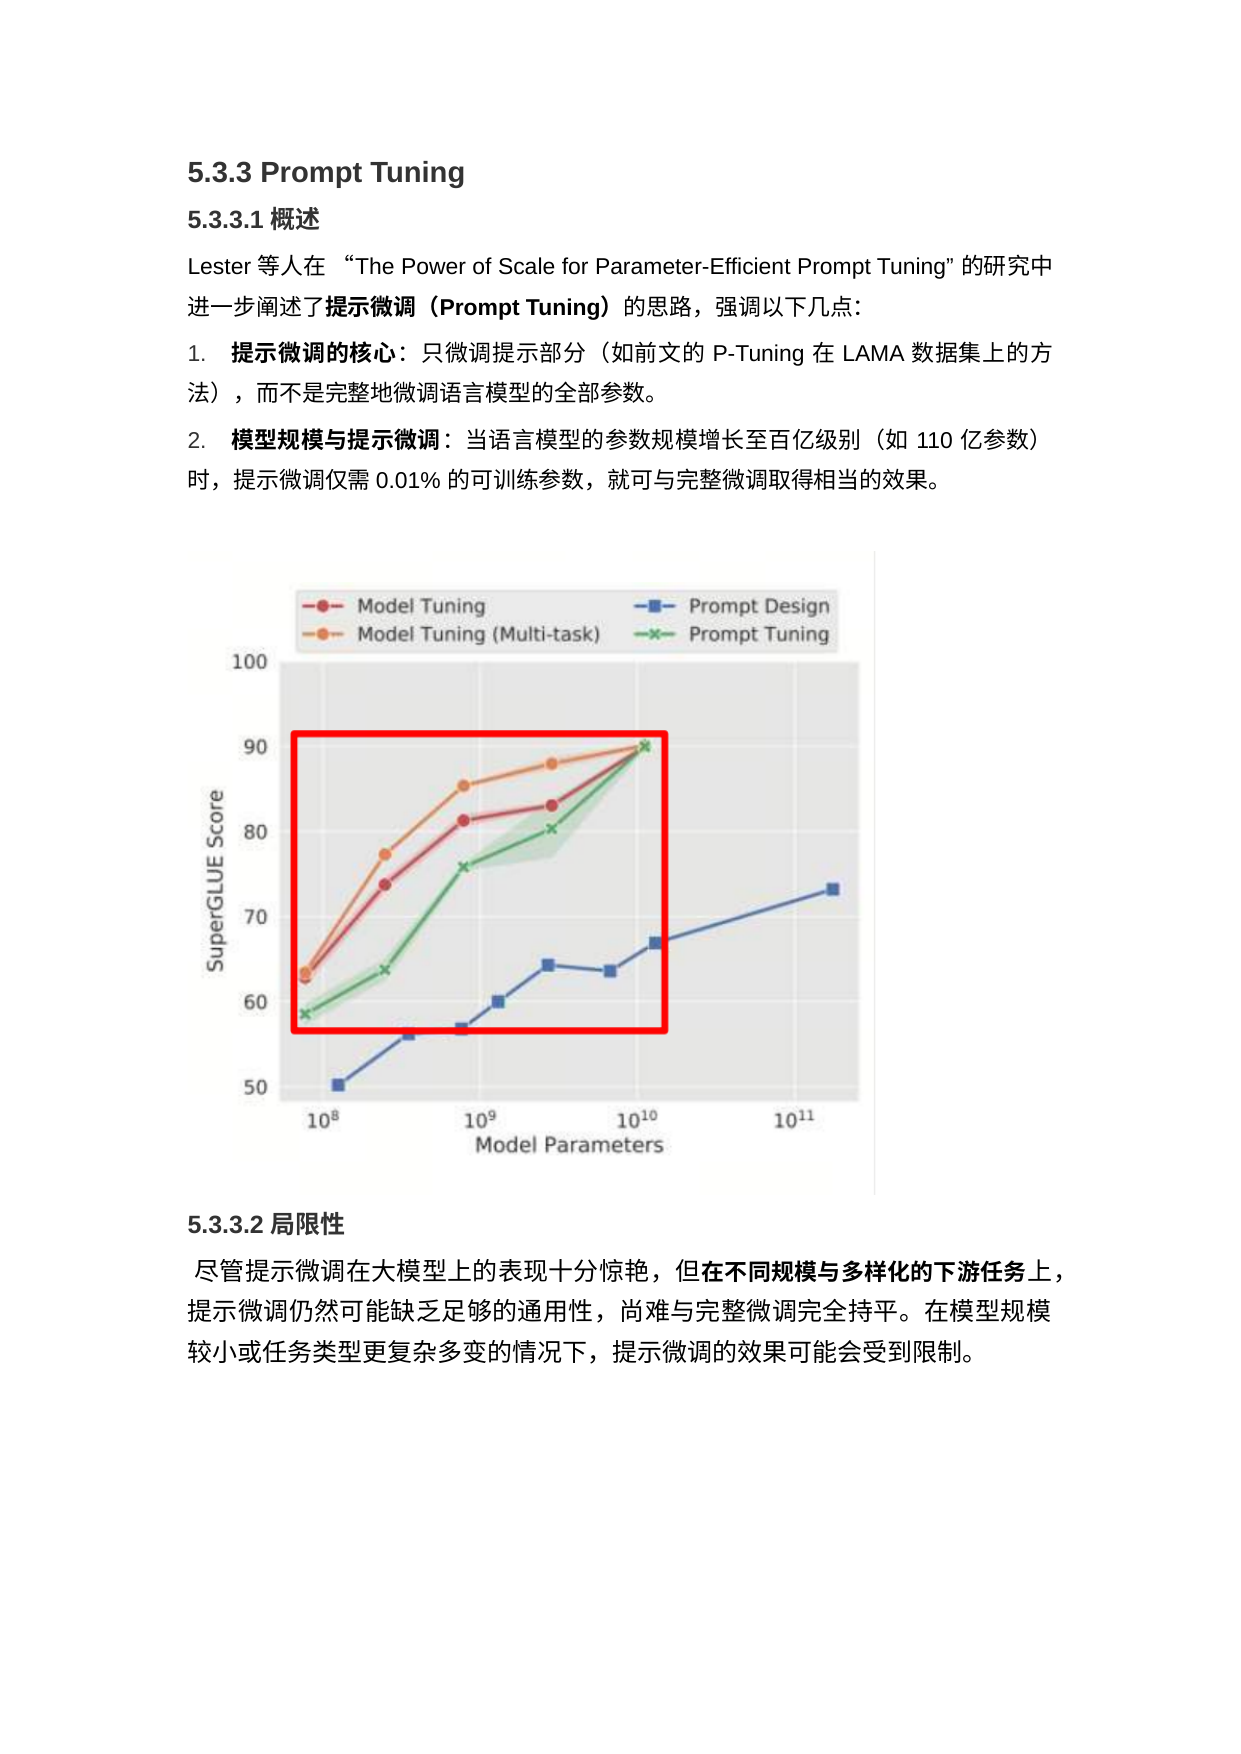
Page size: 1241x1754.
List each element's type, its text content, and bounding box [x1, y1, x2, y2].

subtitle 5.3.3.2 局限性 [187, 1203, 1053, 1243]
subtitle 5.3.3.1 概述 [187, 198, 1053, 238]
text Lester 等人在 “The Power of Scale for Parameter-Efficient Prompt Tuning” 的研究中进一步阐述了提示微调（Prompt Tuning）的思路，强调以下几点： [187, 244, 1053, 325]
subtitle 5.3.3 Prompt Tuning [187, 151, 1053, 192]
text 尽管提示微调在大模型上的表现十分惊艳，但在不同规模与多样化的下游任务上，提示微调仍然可能缺乏足够的通用性，尚难与完整微调完全持平。在模型规模较小或任务类型更复杂多变的情况下，提示微调的效果可能会受到限制。 [187, 1249, 1053, 1370]
picture [187, 551, 876, 1195]
list 提示微调的核心：只微调提示部分（如前文的 P-Tuning 在 LAMA 数据集上的方法），而不是完整地微调语言模型的全部参数。 [187, 331, 1053, 412]
list 模型规模与提示微调：当语言模型的参数规模增长至百亿级别（如 110 亿参数）时，提示微调仅需 0.01% 的可训练参数，就可与完整微调取得相当的效果。 [187, 418, 1053, 499]
